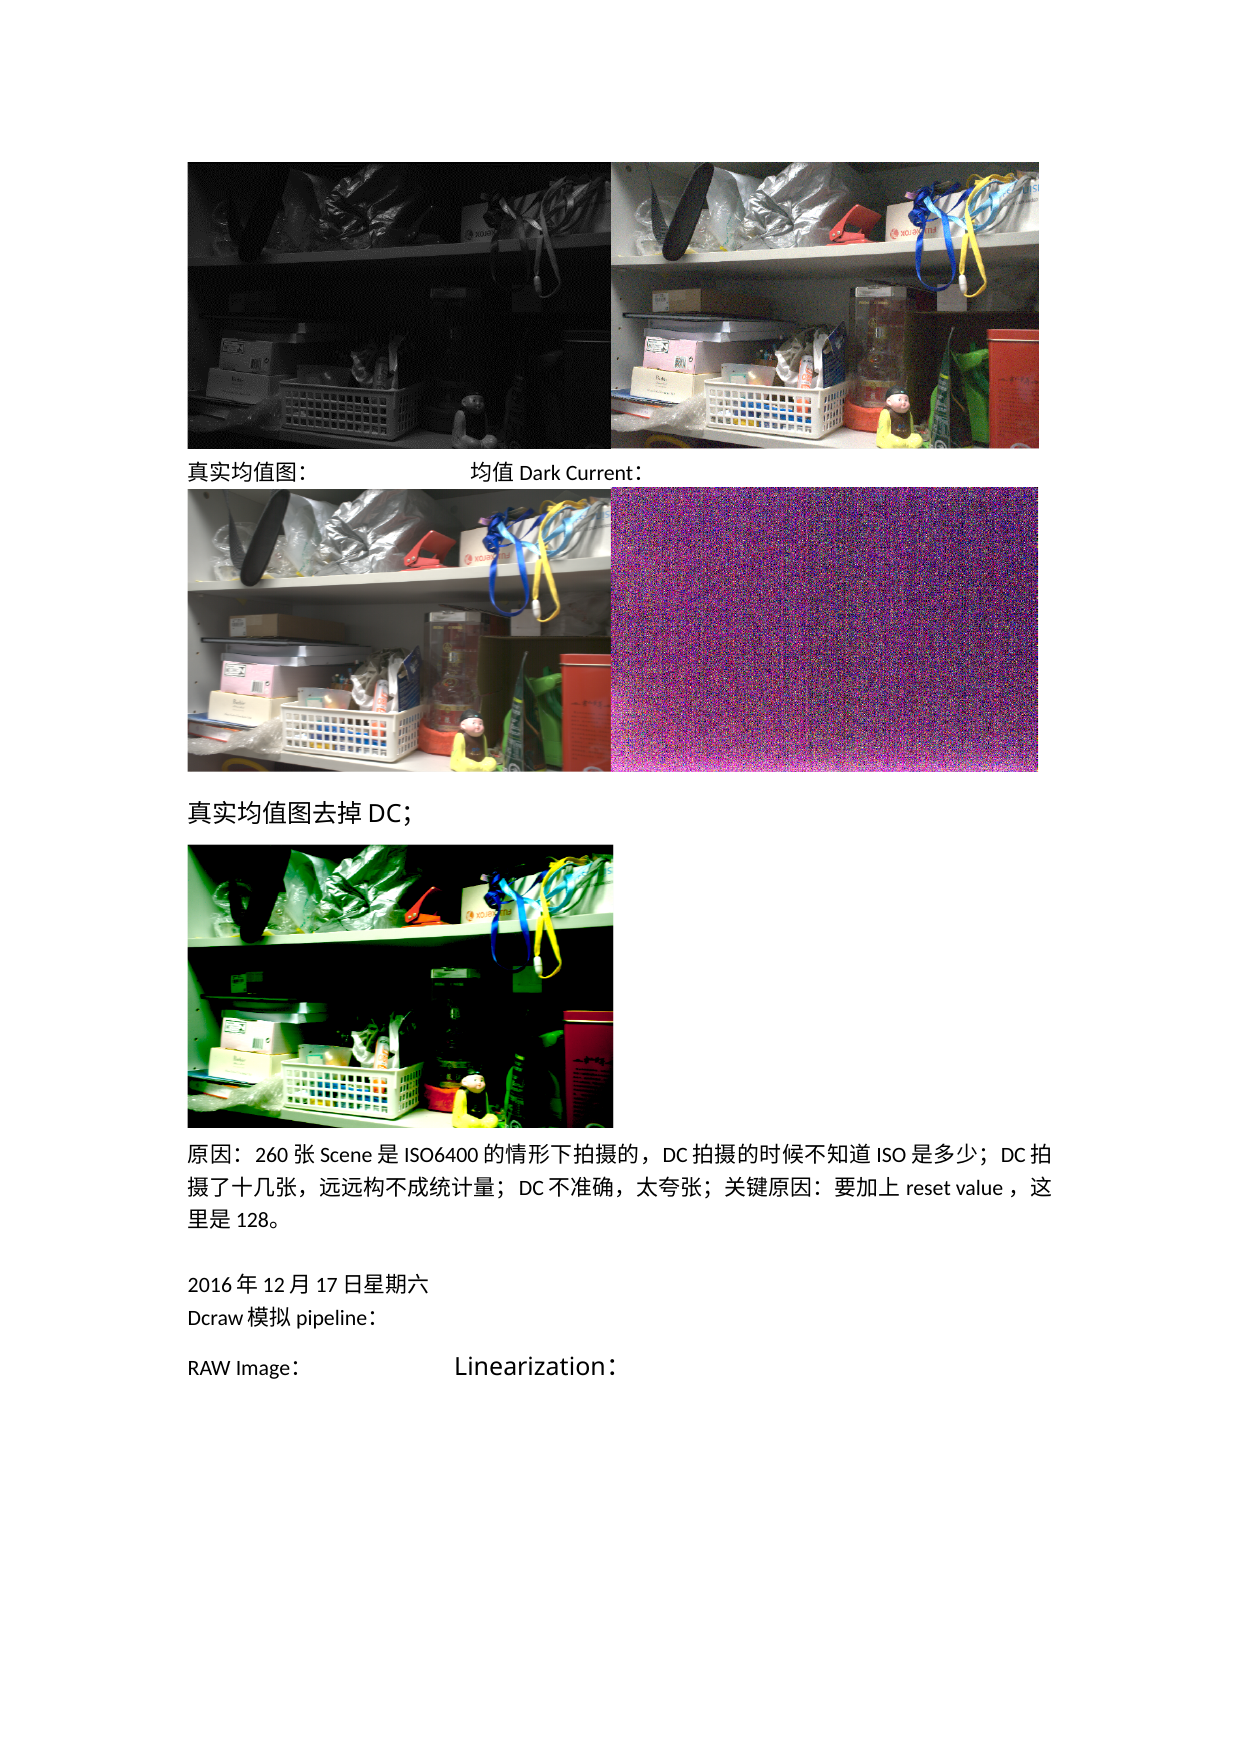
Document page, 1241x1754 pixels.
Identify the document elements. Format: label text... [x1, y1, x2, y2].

text 真实均值图： 均值 Dark Current： [187, 454, 1053, 487]
text 原因：260张Scene是ISO6400的情形下拍摄的，DC拍摄的时候不知道ISO是多少；DC拍摄了十几张，远远构不成统计量；DC不准确，太夸张；关键原因：要加上reset value ，这里是128。 [187, 1137, 1053, 1234]
picture [187, 487, 1039, 772]
text 2016年12月17日星期六 [187, 1267, 1053, 1299]
text RAW Image： Linearization： [187, 1332, 1053, 1397]
picture [187, 844, 614, 1128]
text 真实均值图去掉DC； [187, 779, 1053, 844]
picture [187, 162, 1039, 449]
text Dcraw模拟pipeline： [187, 1299, 1053, 1332]
